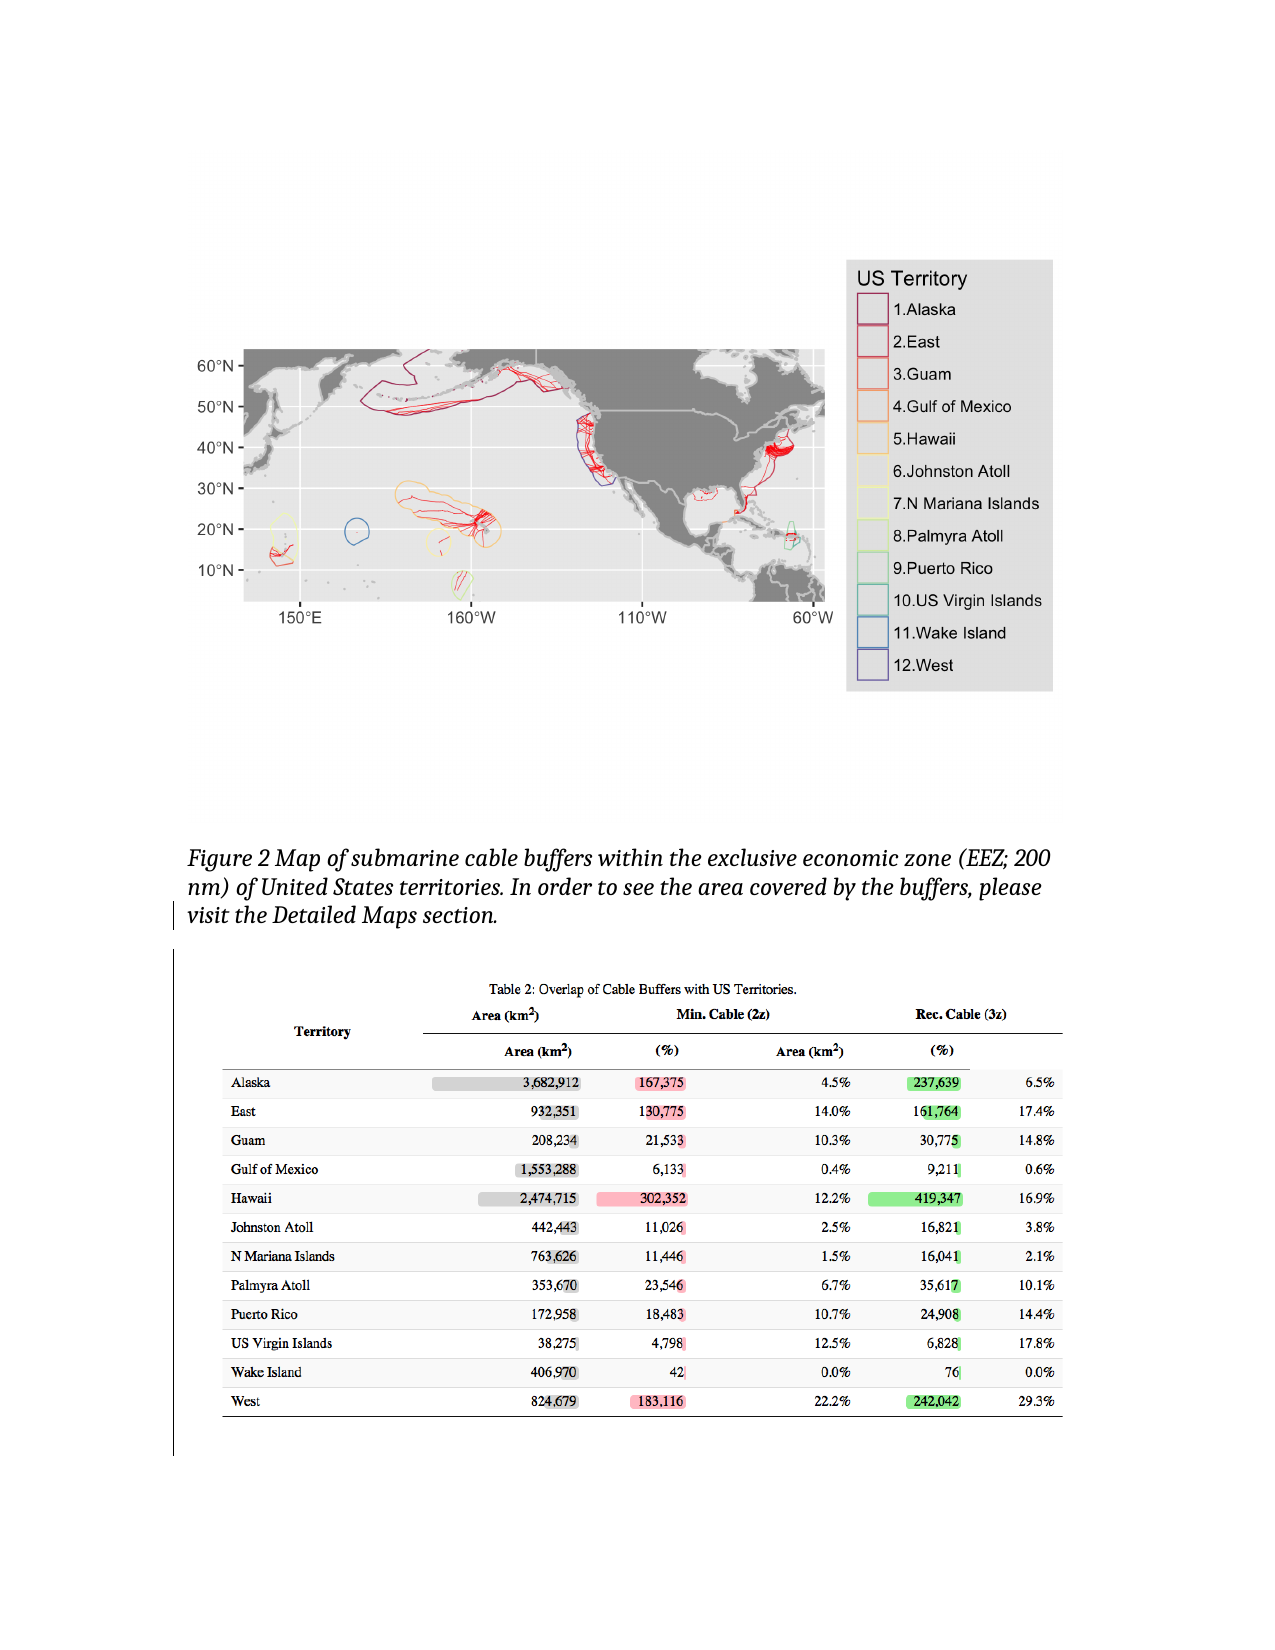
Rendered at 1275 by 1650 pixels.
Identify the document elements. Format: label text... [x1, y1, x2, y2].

picture [187, 150, 1063, 823]
text Figure 2 Map of submarine cable buffers within the exclusive economic zone (EEZ; 200 nm) of United States territories. In order to see the area covered by the buffers, please visit the Detailed Maps section. [187, 844, 1087, 930]
picture [187, 948, 1063, 1457]
